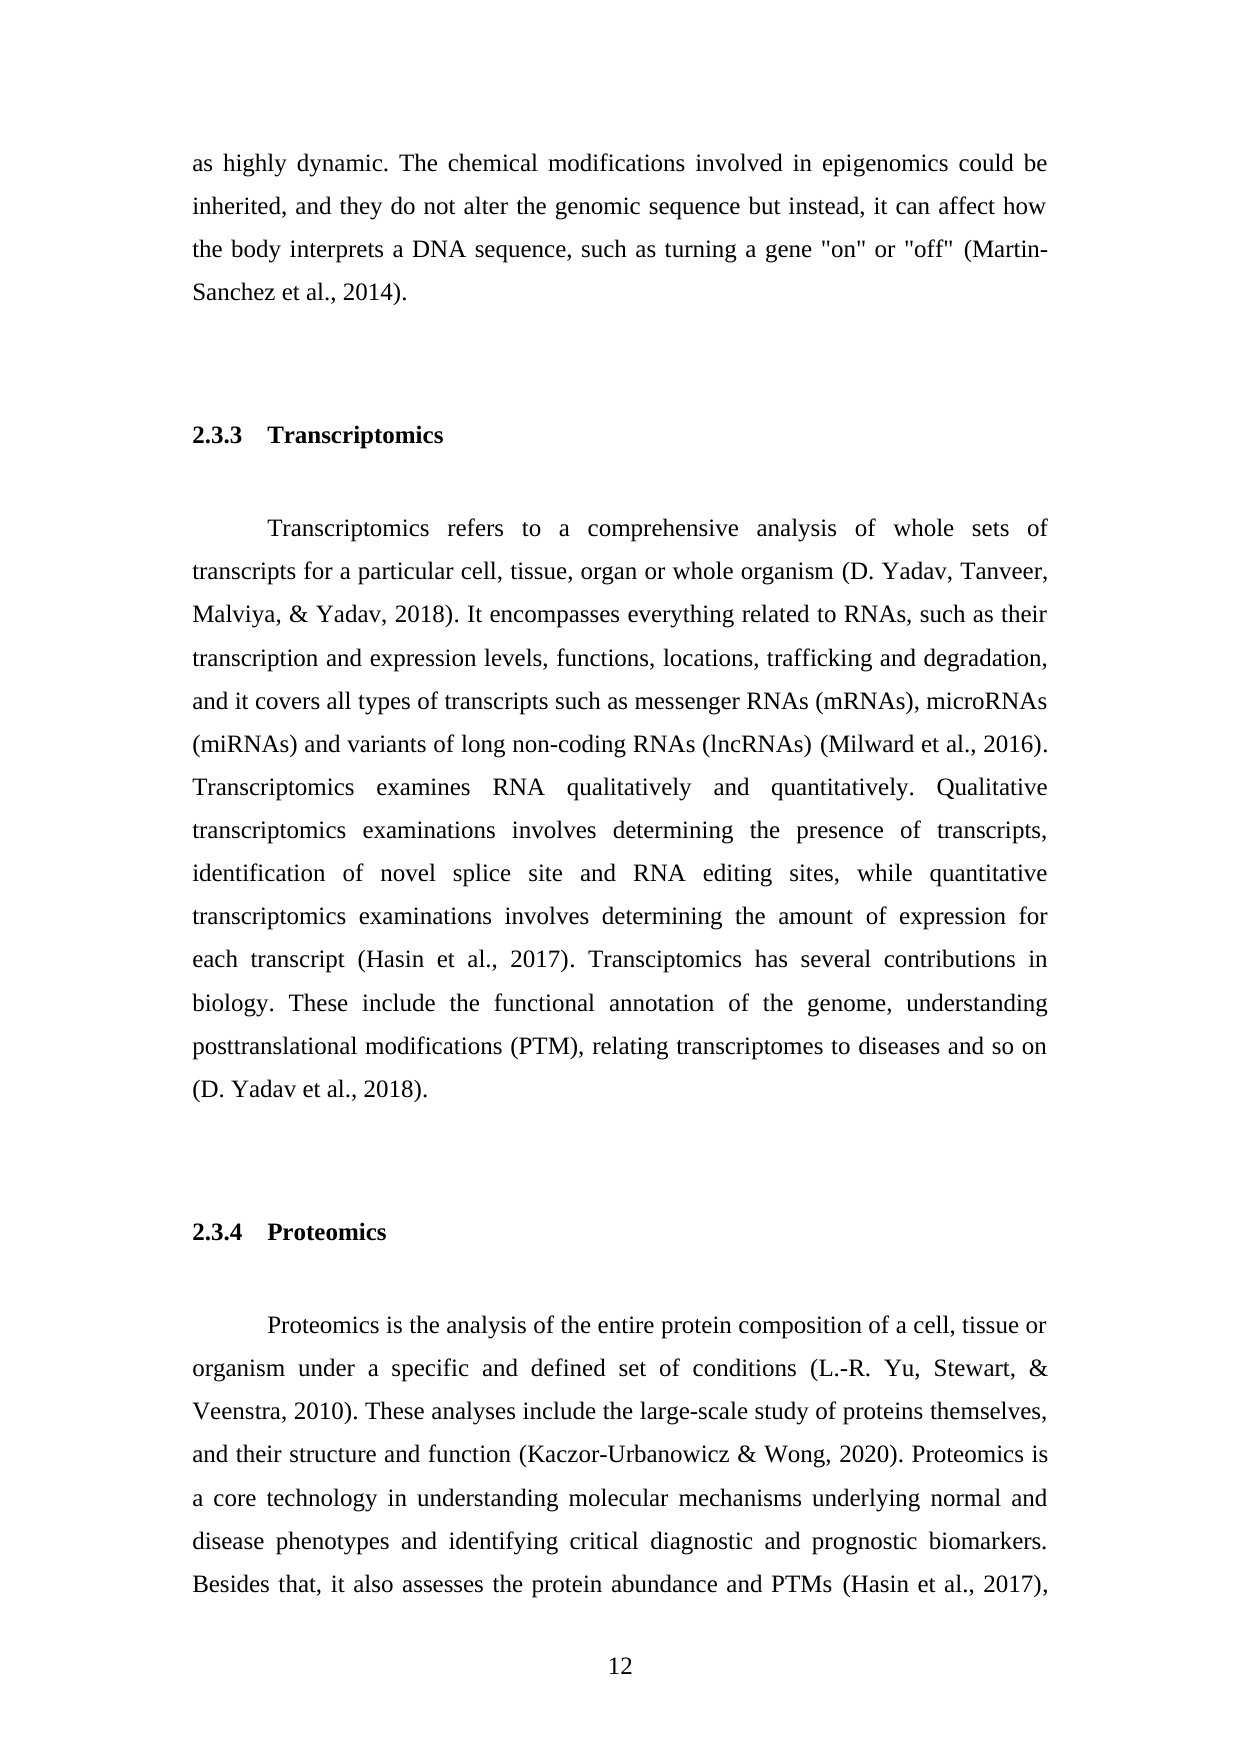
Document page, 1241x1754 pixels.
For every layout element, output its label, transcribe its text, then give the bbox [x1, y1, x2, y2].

subtitle Proteomics [192, 1217, 1048, 1246]
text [192, 148, 1048, 306]
text Transcriptomics refers to a comprehensive analysis of whole sets of transcripts for a particular cell, tissue, organ or whole organism (D. Yadav, Tanveer, Malviya, & Yadav, 2018). It encompasses everything related to RNAs, such as their transcription and expression levels, functions, locations, trafficking and degradation, and it covers all types of transcripts such as messenger RNAs (mRNAs), microRNAs (miRNAs) and variants of long non-coding RNAs (lncRNAs) (Milward et al., 2016). Transcriptomics examines RNA qualitatively and quantitatively. Qualitative transcriptomics examinations involves determining the presence of transcripts, identification of novel splice site and RNA editing sites, while quantitative transcriptomics examinations involves determining the amount of expression for each transcript (Hasin et al., 2017). Transciptomics has several contributions in biology. These include the functional annotation of the genome, understanding posttranslational modifications (PTM), relating transcriptomes to diseases and so on (D. Yadav et al., 2018). [192, 513, 1048, 1103]
subtitle Transcriptomics [192, 420, 1048, 449]
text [192, 1310, 1048, 1598]
